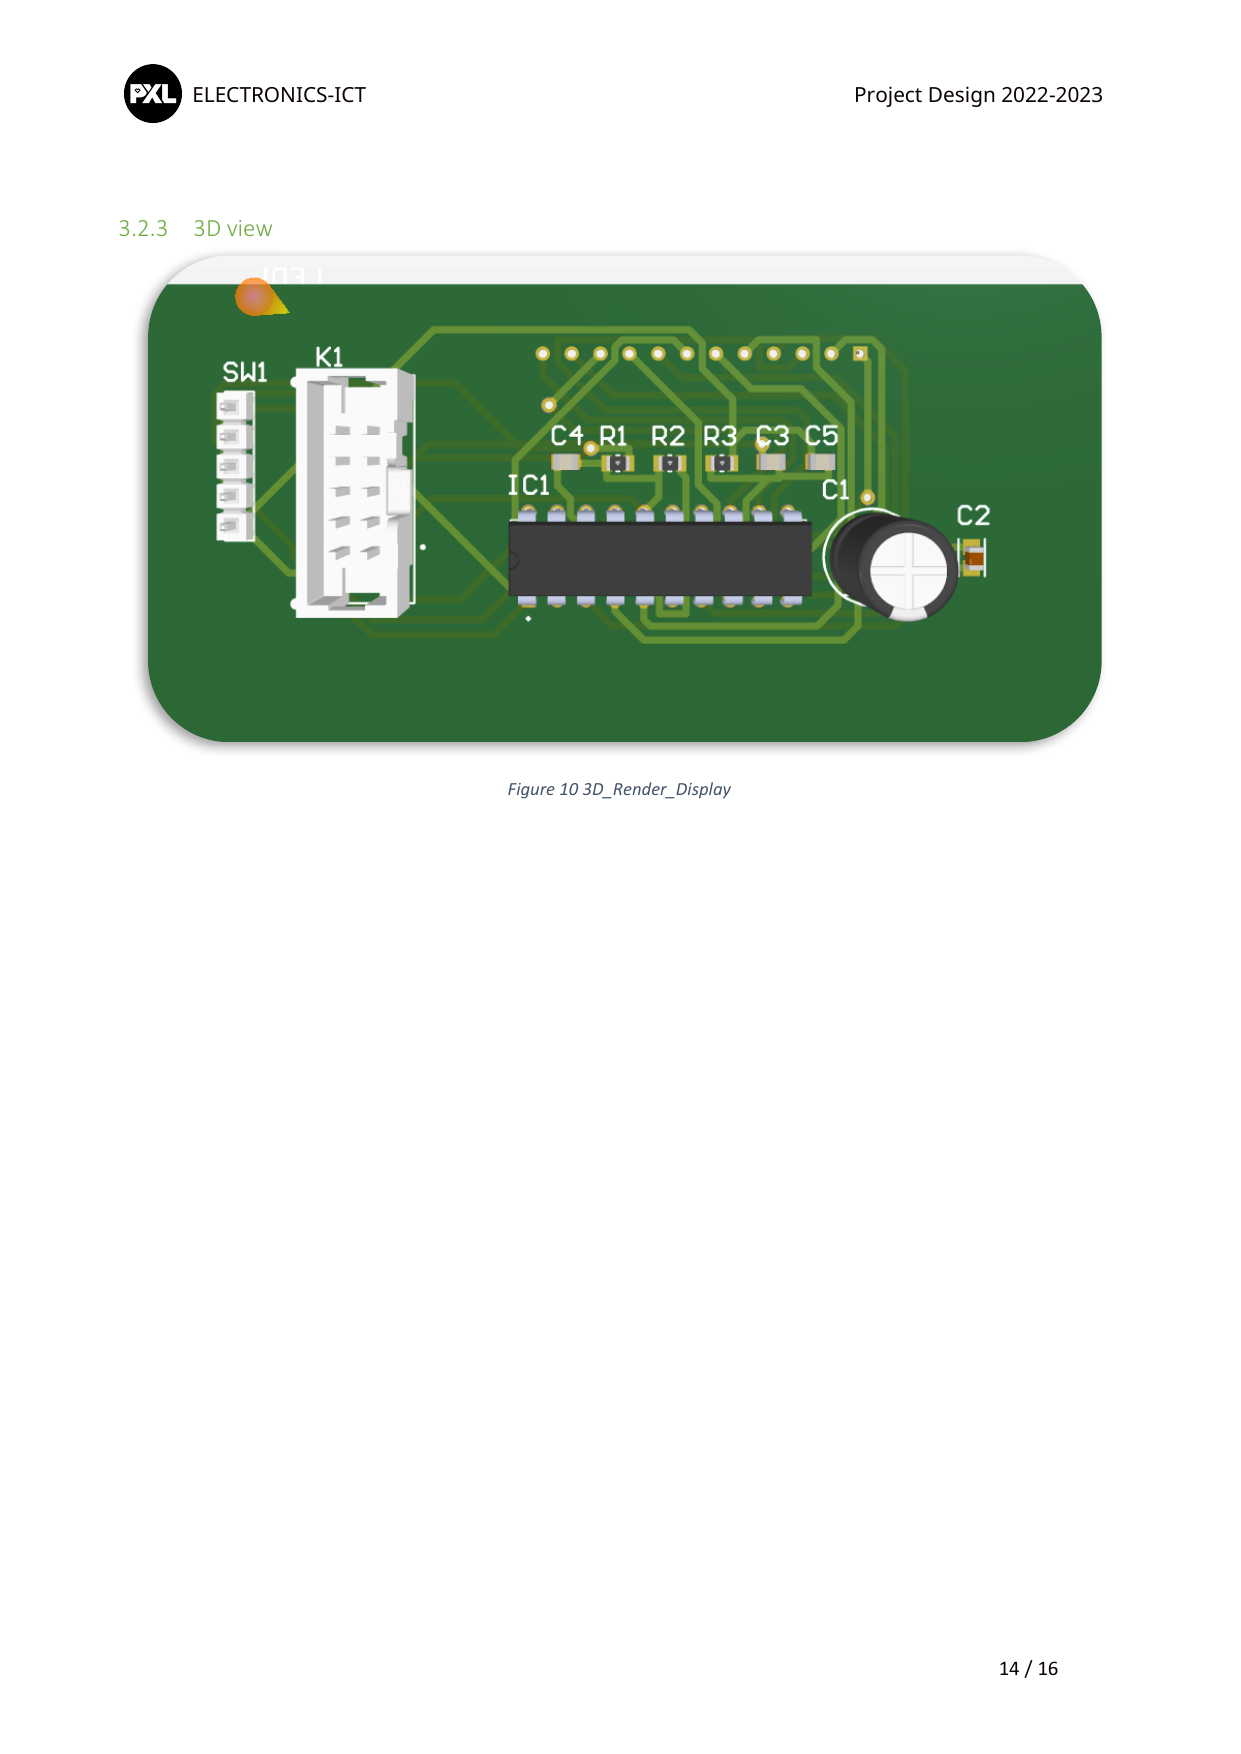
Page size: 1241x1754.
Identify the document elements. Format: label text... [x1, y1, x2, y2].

text Figure 10 3D_Render_Display [118, 778, 1122, 801]
picture [148, 255, 1102, 742]
picture [118, 59, 188, 129]
subtitle 3D view [118, 213, 1122, 243]
